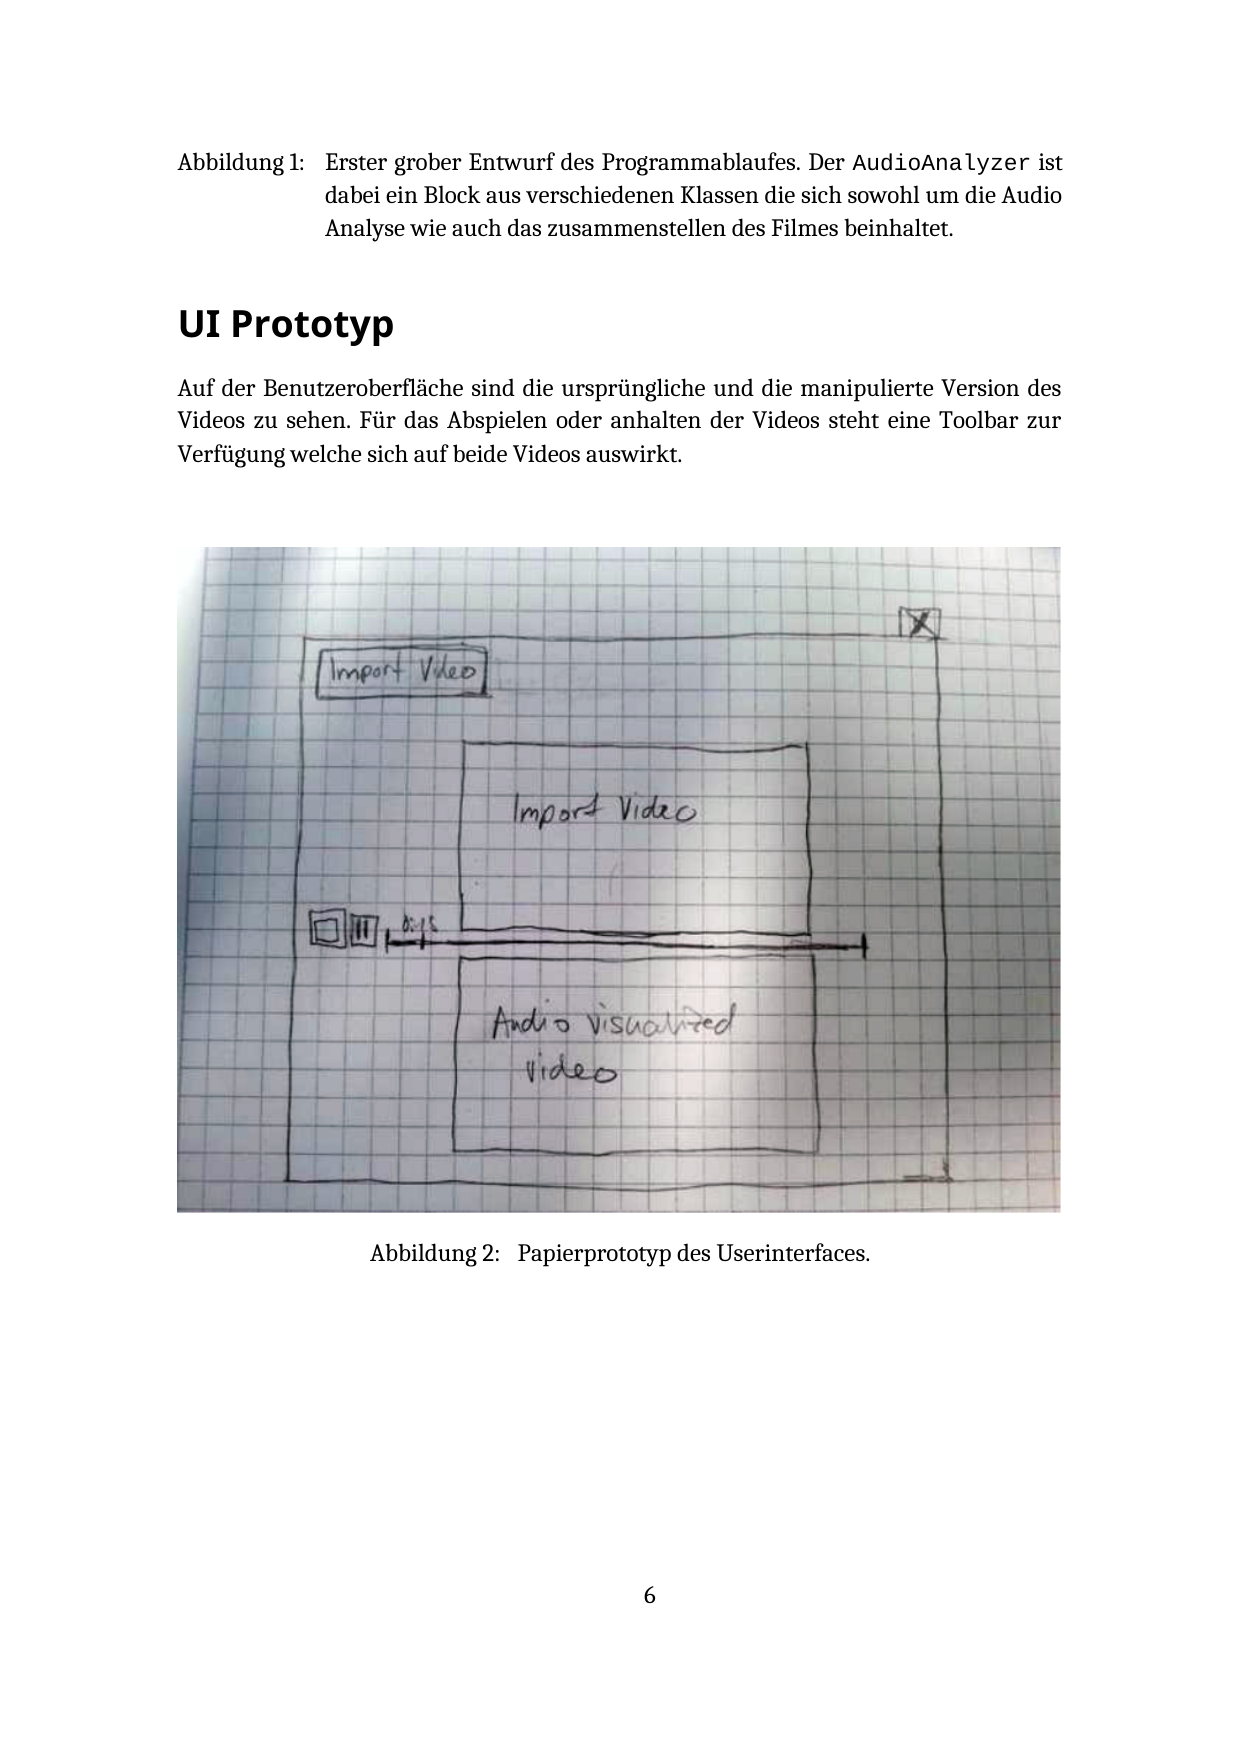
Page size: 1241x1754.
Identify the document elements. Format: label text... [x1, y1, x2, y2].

text Abbildung 2: Papierprototyp des Userinterfaces. [177, 1238, 1063, 1267]
text Abbildung 1: Erster grober Entwurf des Programmablaufes. Der AudioAnalyzer ist dabei ein Block aus verschiedenen Klassen die sich sowohl um die Audio Analyse wie auch das zusammenstellen des Filmes beinhaltet. [177, 148, 1063, 243]
text Auf der Benutzeroberfläche sind die ursprüngliche und die manipulierte Version des Videos zu sehen. Für das Abspielen oder anhalten der Videos steht eine Toolbar zur Verfügung welche sich auf beide Videos auswirkt. [177, 373, 1063, 468]
subtitle UI Prototyp [177, 297, 1063, 348]
